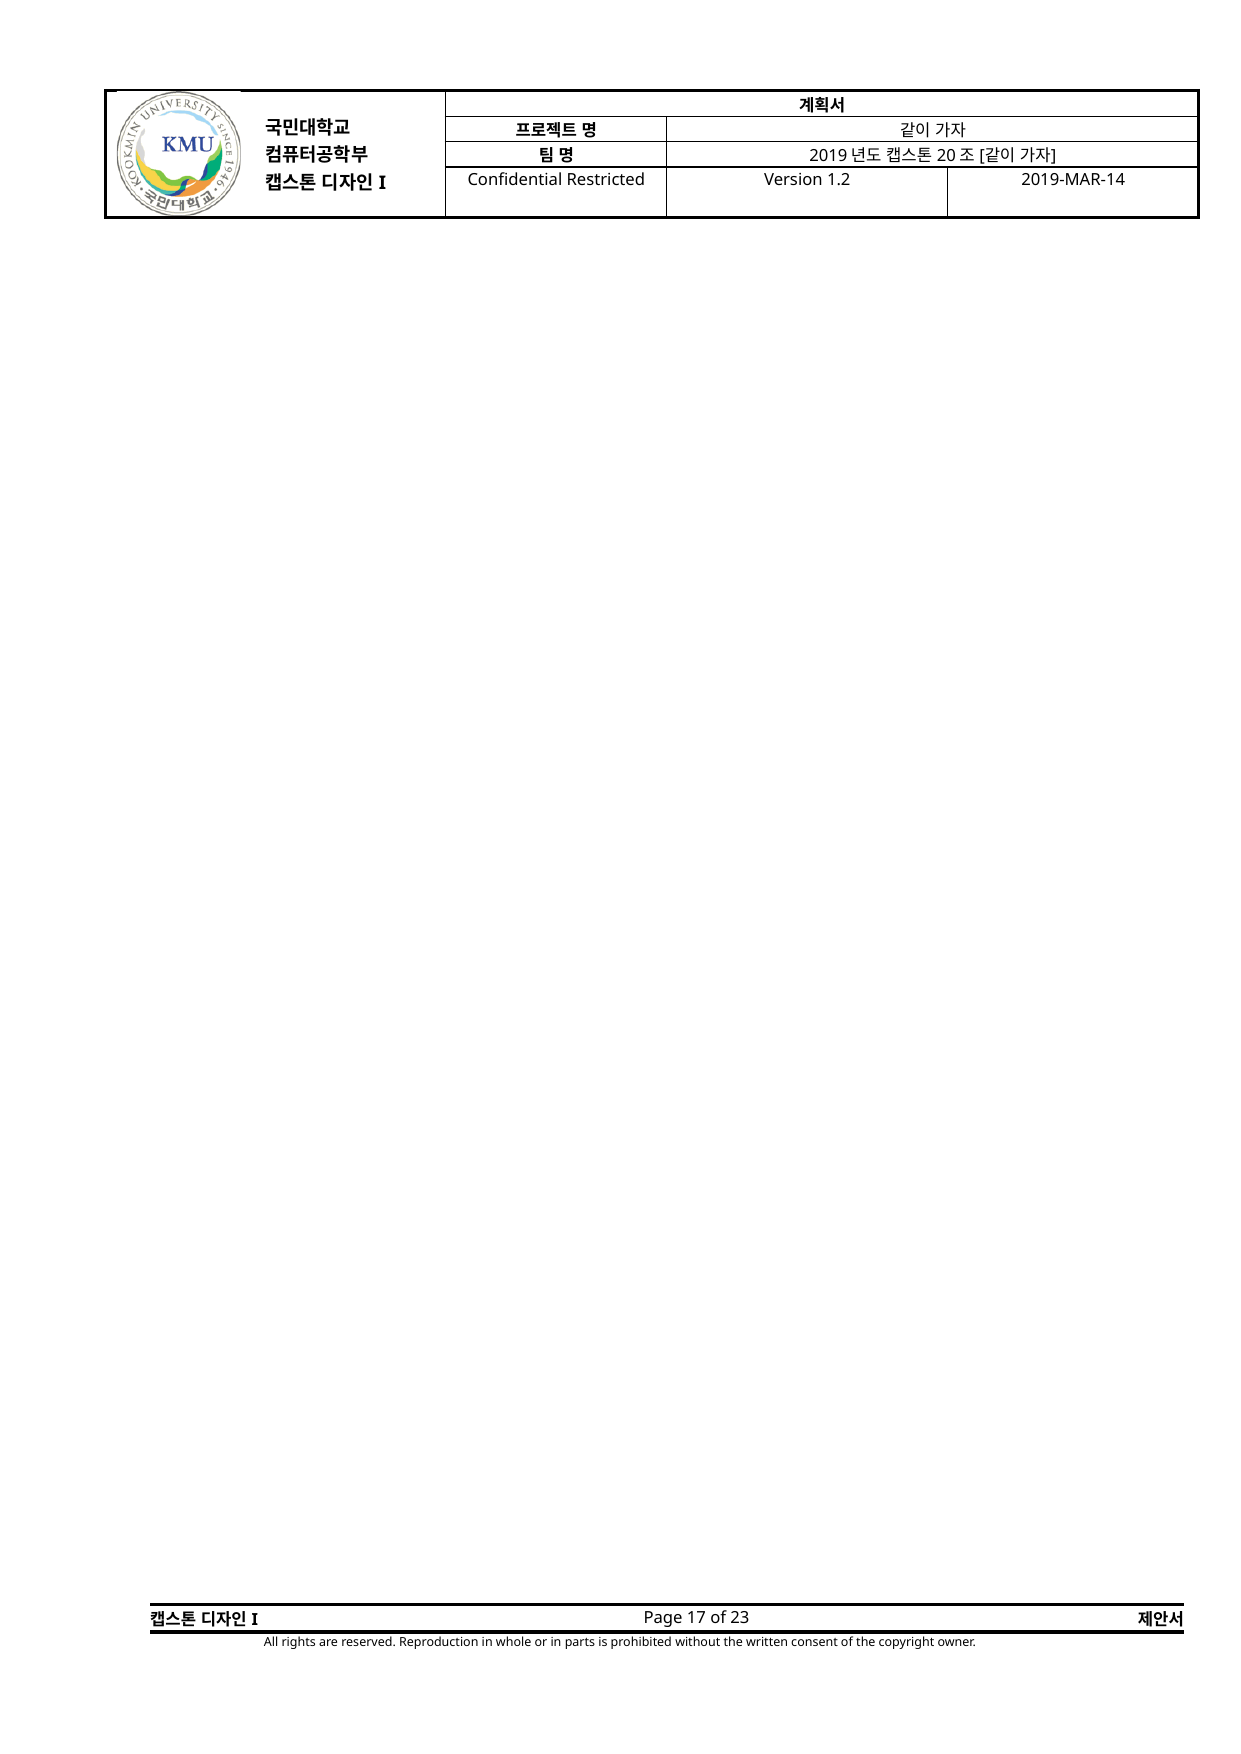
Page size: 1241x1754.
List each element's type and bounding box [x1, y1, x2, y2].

picture [116, 91, 241, 216]
